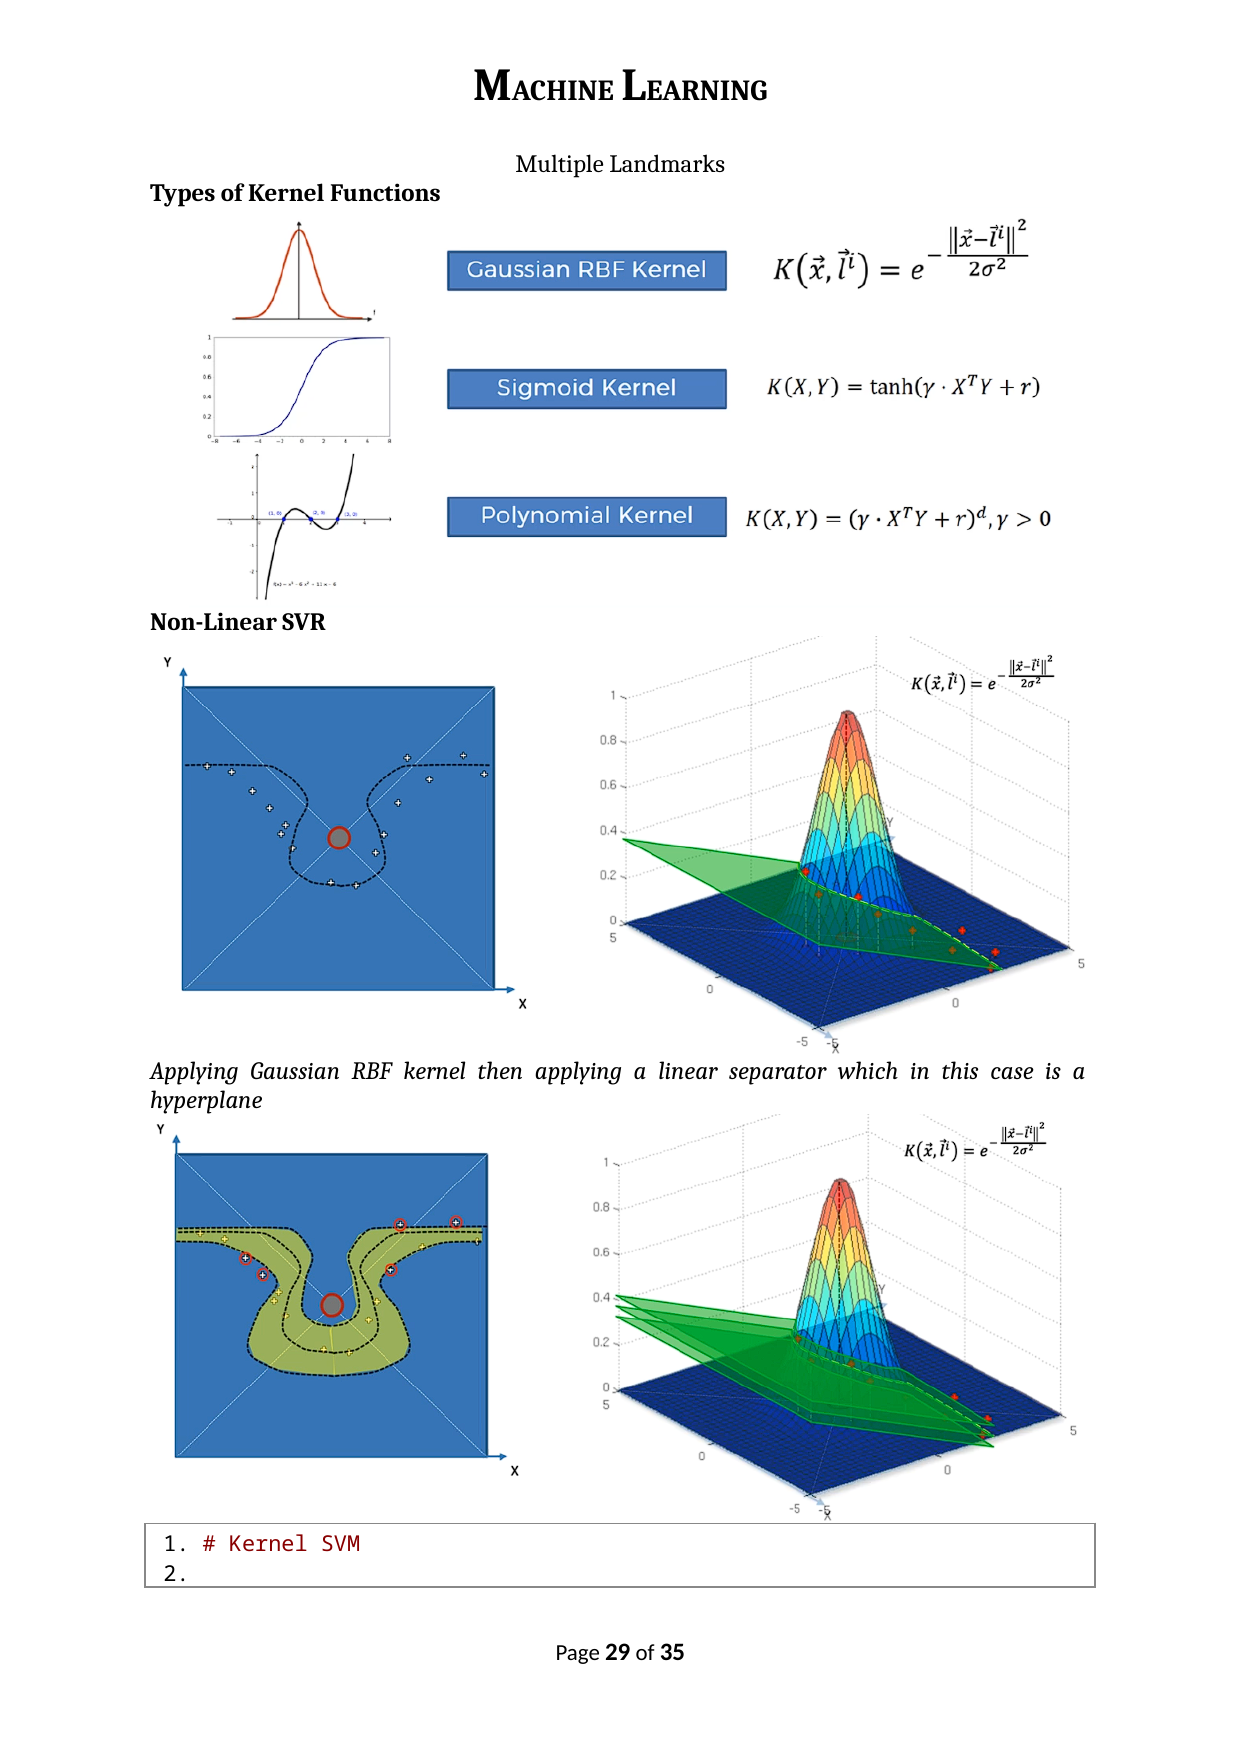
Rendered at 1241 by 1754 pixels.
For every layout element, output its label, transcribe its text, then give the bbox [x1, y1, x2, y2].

text 1. # Kernel SVM [146, 1524, 1094, 1558]
picture [150, 636, 1091, 1058]
text Multiple Landmarks [150, 150, 1090, 179]
picture [150, 1114, 1091, 1523]
text Types of Kernel Functions [150, 179, 1090, 207]
text Applying Gaussian RBF kernel then applying a linear separator which in this case is a hyperplane [150, 1058, 1090, 1114]
picture [189, 207, 1052, 608]
text 2. [150, 1558, 1090, 1586]
text Non-Linear SVR [150, 607, 1090, 636]
